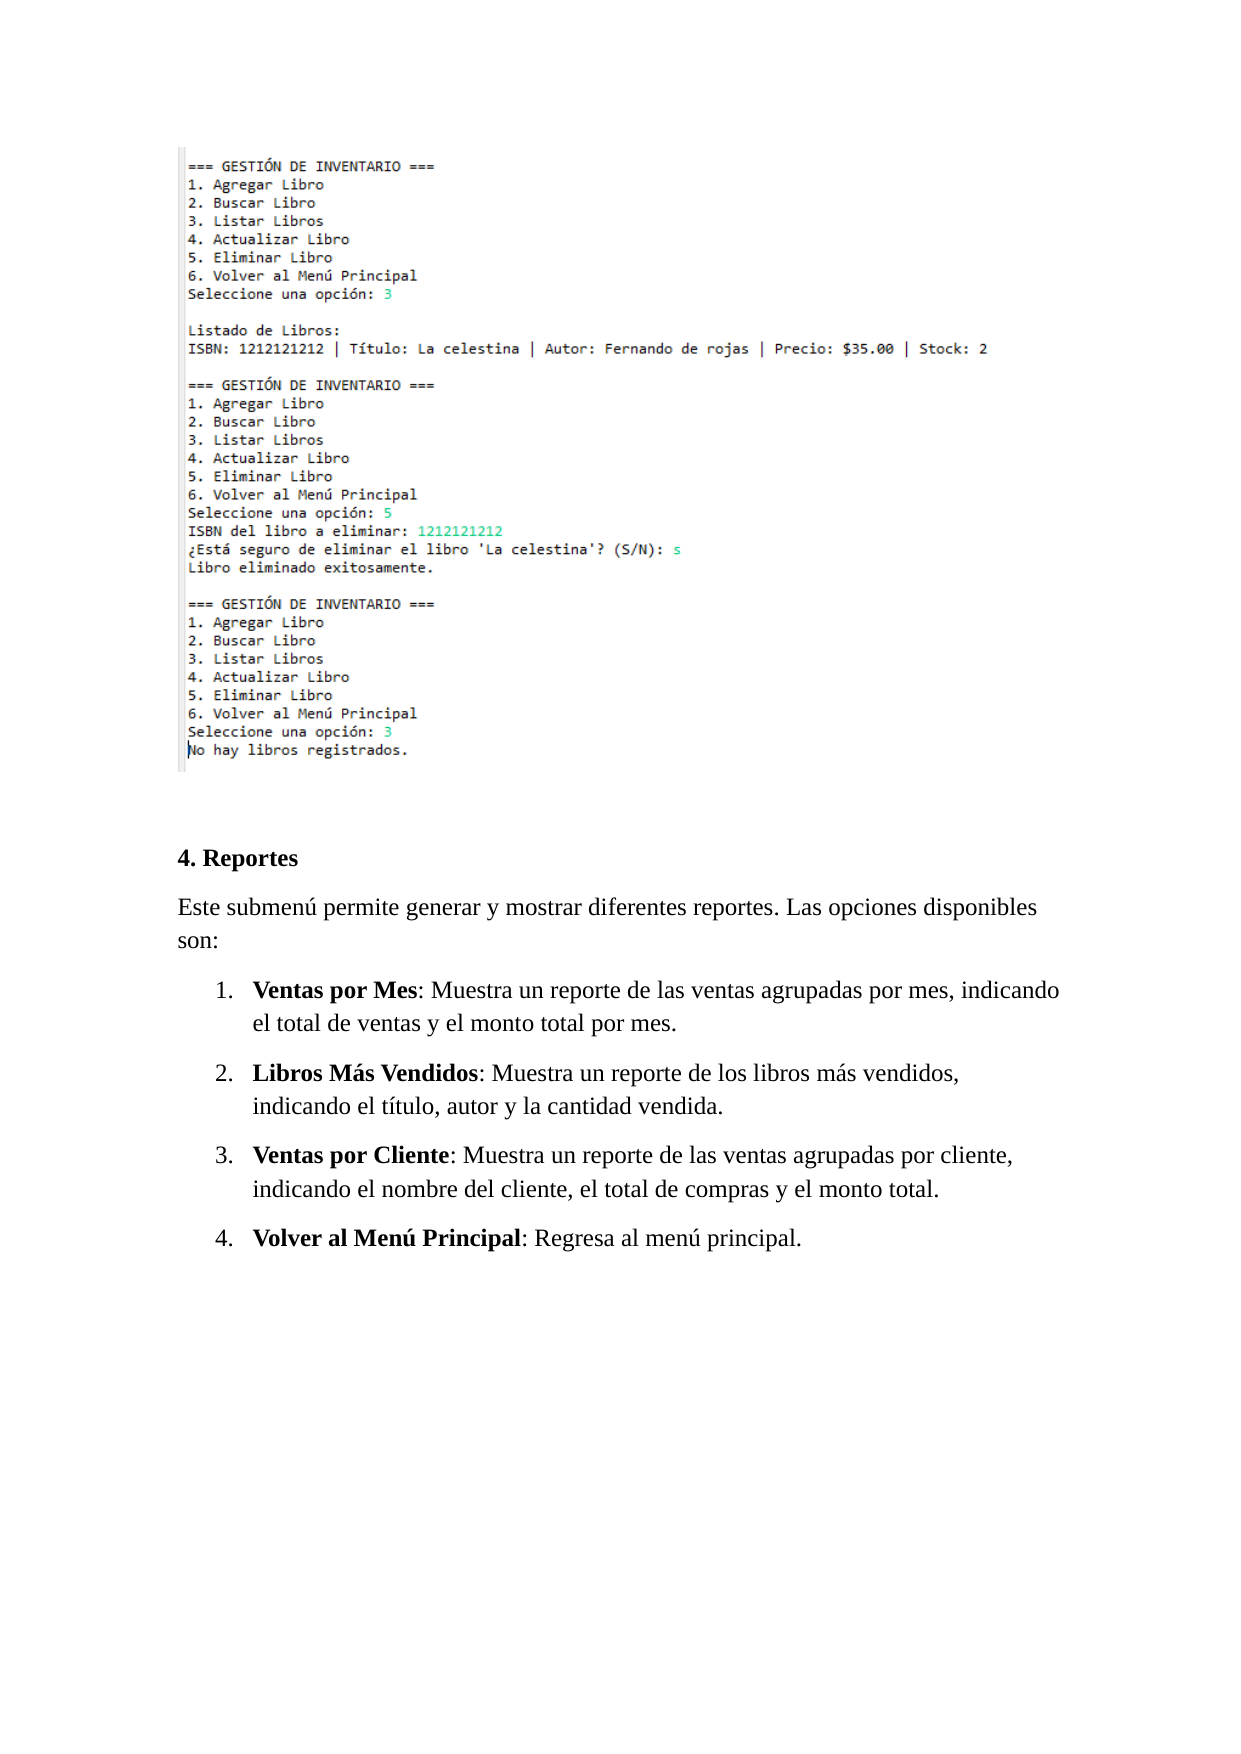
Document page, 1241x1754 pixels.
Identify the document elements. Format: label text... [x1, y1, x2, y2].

list Volver al Menú Principal: Regresa al menú principal. [215, 1223, 1063, 1252]
text 4. Reportes [177, 843, 1063, 872]
list Ventas por Mes: Muestra un reporte de las ventas agrupadas por mes, indicando el total de ventas y el monto total por mes. [215, 975, 1063, 1037]
picture [177, 147, 1063, 772]
text Este submenú permite generar y mostrar diferentes reportes. Las opciones disponibles son: [177, 892, 1063, 954]
list Ventas por Cliente: Muestra un reporte de las ventas agrupadas por cliente, indicando el nombre del cliente, el total de compras y el monto total. [215, 1141, 1063, 1202]
list Libros Más Vendidos: Muestra un reporte de los libros más vendidos, indicando el título, autor y la cantidad vendida. [215, 1058, 1063, 1120]
